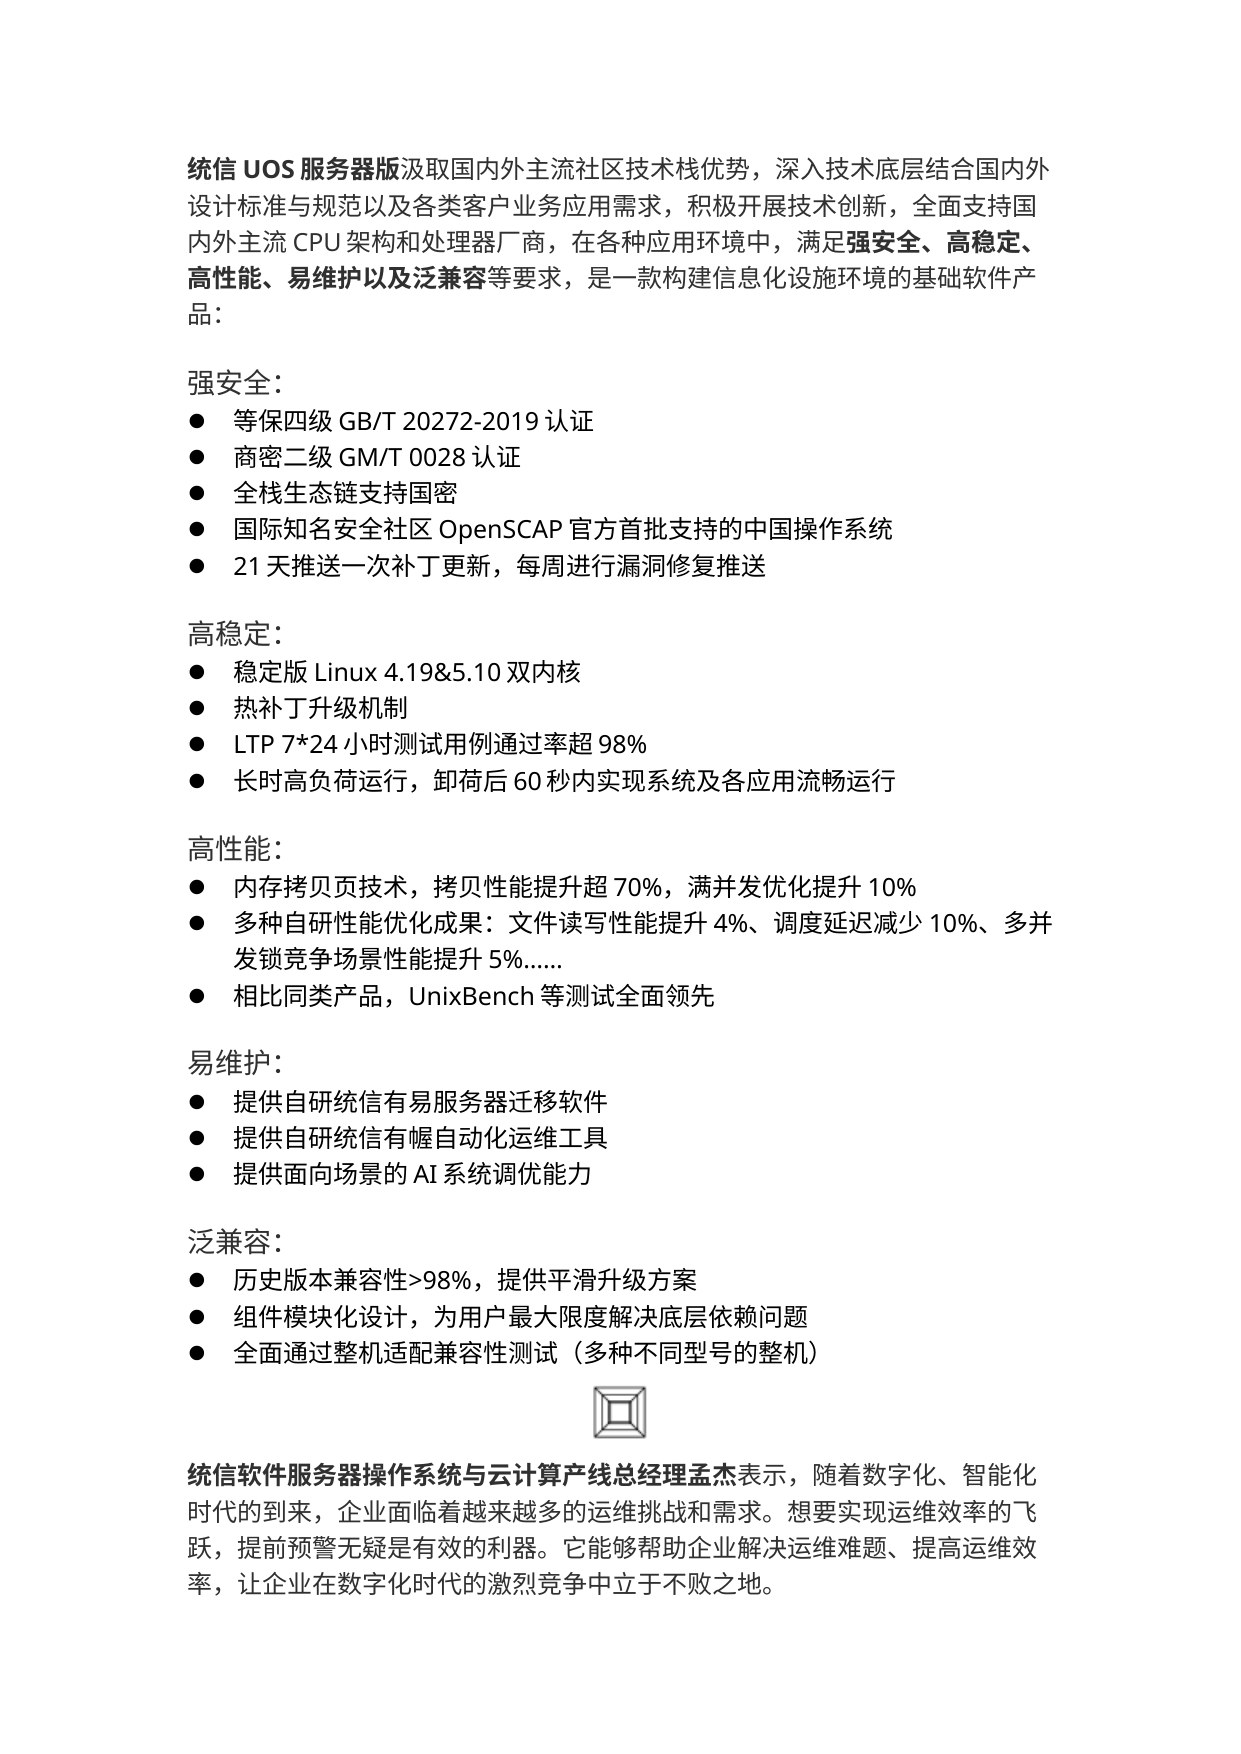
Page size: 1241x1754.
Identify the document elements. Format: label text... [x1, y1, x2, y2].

text 统信UOS服务器版汲取国内外主流社区技术栈优势，深入技术底层结合国内外设计标准与规范以及各类客户业务应用需求，积极开展技术创新，全面支持国内外主流CPU架构和处理器厂商，在各种应用环境中，满足强安全、高稳定、高性能、易维护以及泛兼容等要求，是一款构建信息化设施环境的基础软件产品： [187, 150, 1053, 331]
list 稳定版 Linux 4.19&5.10双内核 [187, 652, 1053, 688]
list 热补丁升级机制 [187, 688, 1053, 725]
text 高稳定： [187, 612, 1053, 652]
text 泛兼容： [187, 1220, 1053, 1261]
list 全面通过整机适配兼容性测试（多种不同型号的整机） [187, 1333, 1053, 1369]
picture [577, 1369, 664, 1456]
list LTP 7*24小时测试用例通过率超98% [187, 725, 1053, 761]
list 长时高负荷运行，卸荷后60秒内实现系统及各应用流畅运行 [187, 761, 1053, 797]
list 提供自研统信有幄自动化运维工具 [187, 1118, 1053, 1154]
text 高性能： [187, 826, 1053, 867]
list 提供面向场景的AI系统调优能力 [187, 1154, 1053, 1191]
list 历史版本兼容性>98%，提供平滑升级方案 [187, 1261, 1053, 1297]
text 易维护： [187, 1041, 1053, 1082]
list 21天推送一次补丁更新，每周进行漏洞修复推送 [187, 546, 1053, 582]
list 等保四级GB/T 20272-2019认证 [187, 401, 1053, 437]
text 统信软件服务器操作系统与云计算产线总经理孟杰表示，随着数字化、智能化时代的到来，企业面临着越来越多的运维挑战和需求。想要实现运维效率的飞跃，提前预警无疑是有效的利器。它能够帮助企业解决运维难题、提高运维效率，让企业在数字化时代的激烈竞争中立于不败之地。 [187, 1456, 1053, 1601]
list 国际知名安全社区OpenSCAP官方首批支持的中国操作系统 [187, 510, 1053, 546]
list 全栈生态链支持国密 [187, 474, 1053, 510]
list 组件模块化设计，为用户最大限度解决底层依赖问题 [187, 1297, 1053, 1333]
list 多种自研性能优化成果：文件读写性能提升4%、调度延迟减少10%、多并发锁竞争场景性能提升5%…… [187, 903, 1053, 976]
list 内存拷贝页技术，拷贝性能提升超70%，满并发优化提升10% [187, 867, 1053, 903]
list 商密二级GM/T 0028认证 [187, 437, 1053, 474]
list 相比同类产品，UnixBench等测试全面领先 [187, 976, 1053, 1012]
list 提供自研统信有易服务器迁移软件 [187, 1082, 1053, 1118]
text 强安全： [187, 360, 1053, 401]
